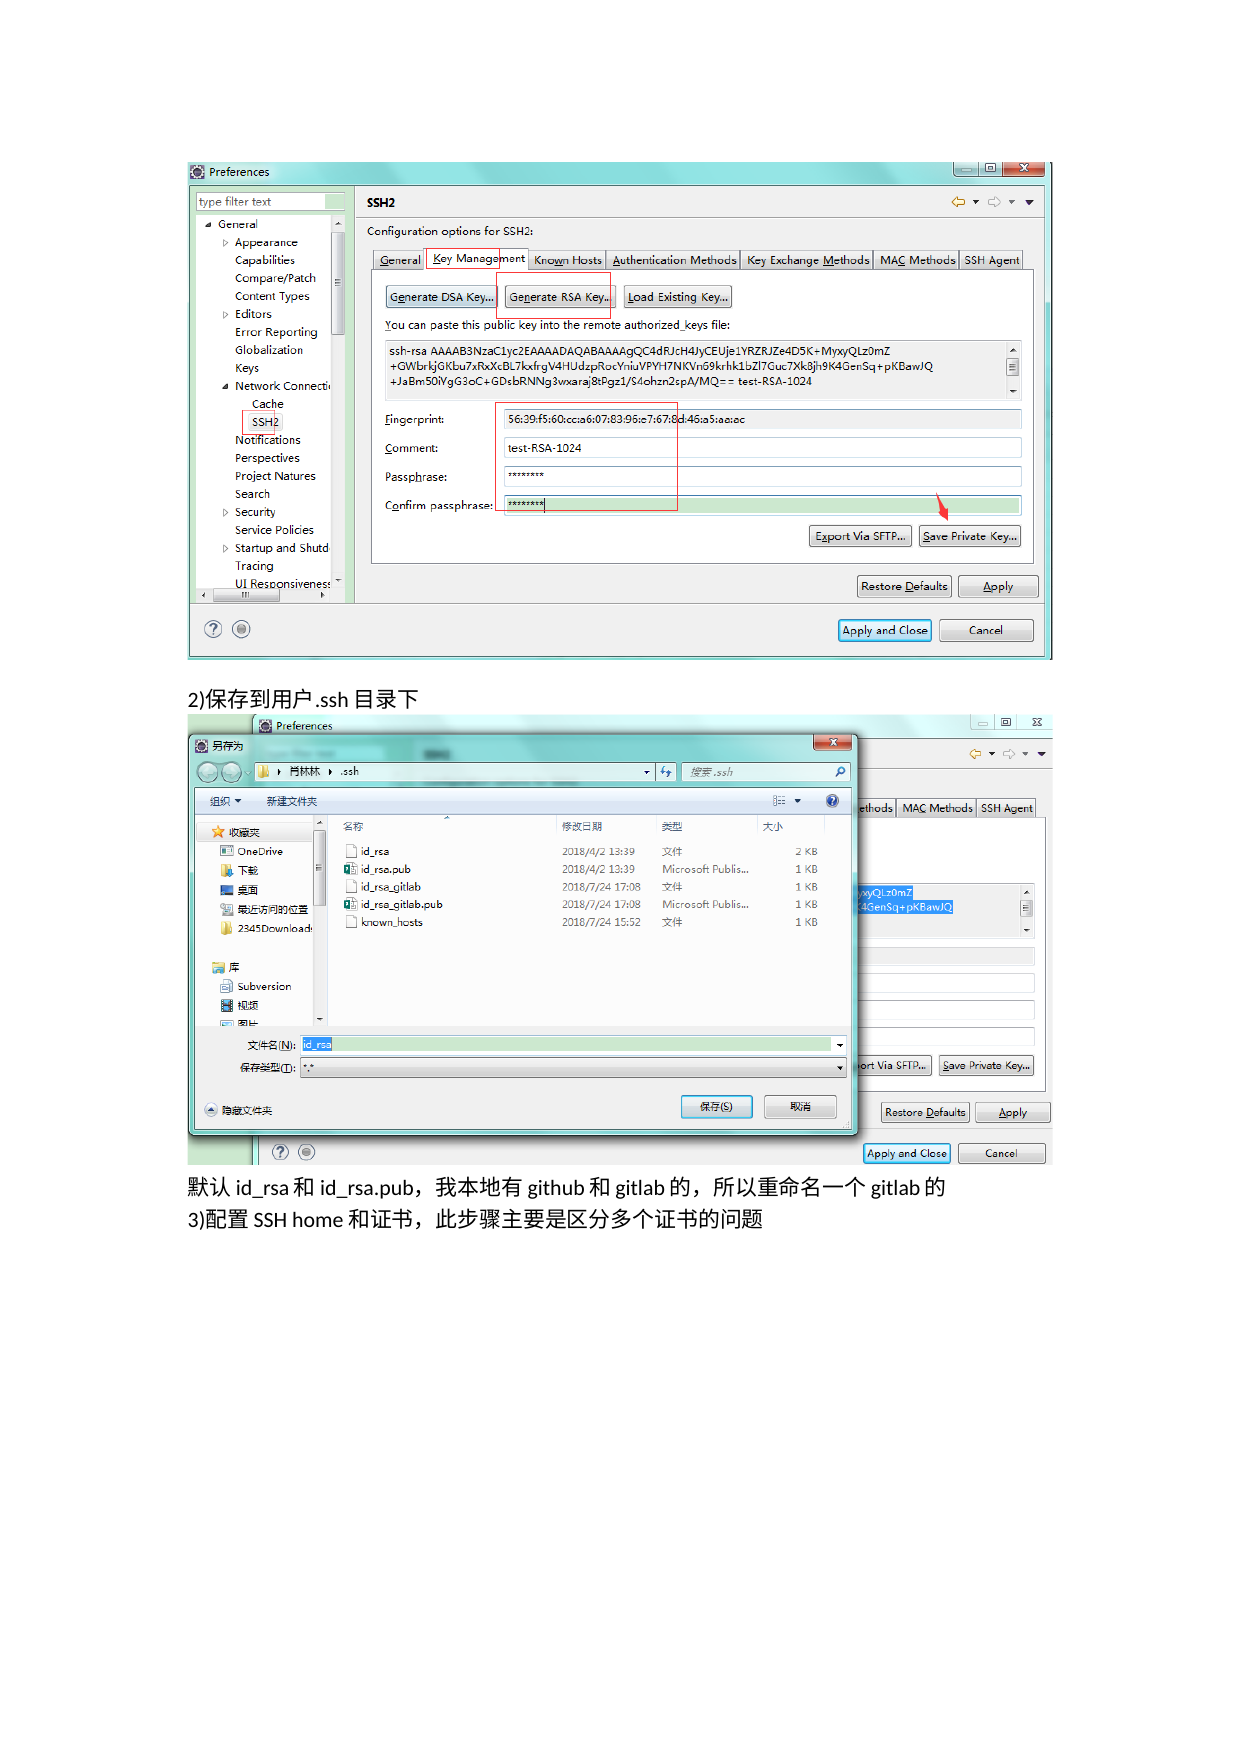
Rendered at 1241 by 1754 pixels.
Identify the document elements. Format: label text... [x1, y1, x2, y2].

text 2)保存到用户.ssh目录下 [187, 682, 1053, 714]
text 3)配置SSH home和证书，此步骤主要是区分多个证书的问题 [187, 1202, 1053, 1234]
text 默认id_rsa和id_rsa.pub，我本地有github和gitlab的，所以重命名一个gitlab的 [187, 1169, 1053, 1202]
picture [187, 714, 1053, 1165]
picture [187, 162, 1053, 660]
